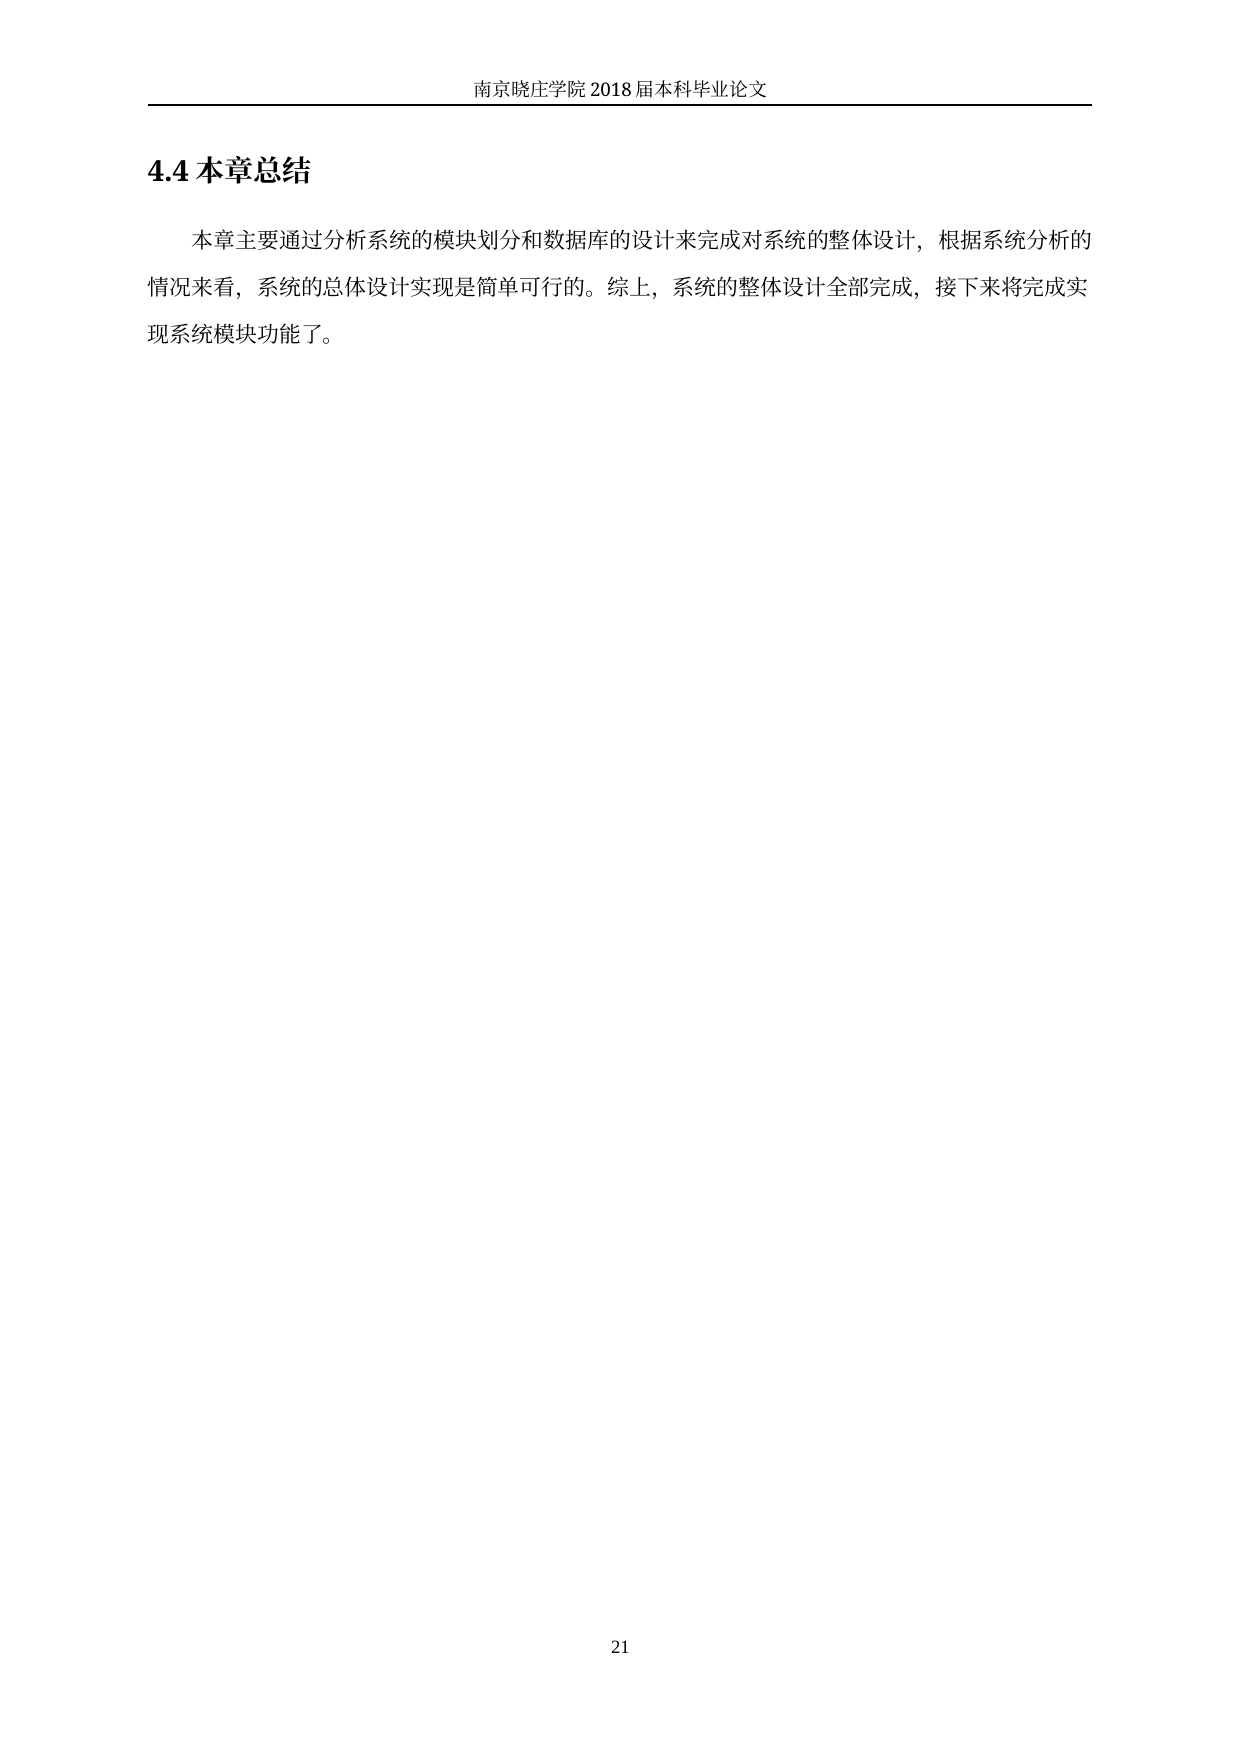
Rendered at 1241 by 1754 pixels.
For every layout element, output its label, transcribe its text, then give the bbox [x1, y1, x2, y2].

subtitle 4.4本章总结 [148, 148, 1092, 190]
text 本章主要通过分析系统的模块划分和数据库的设计来完成对系统的整体设计，根据系统分析的情况来看，系统的总体设计实现是简单可行的。综上，系统的整体设计全部完成，接下来将完成实现系统模块功能了。 [148, 223, 1092, 349]
